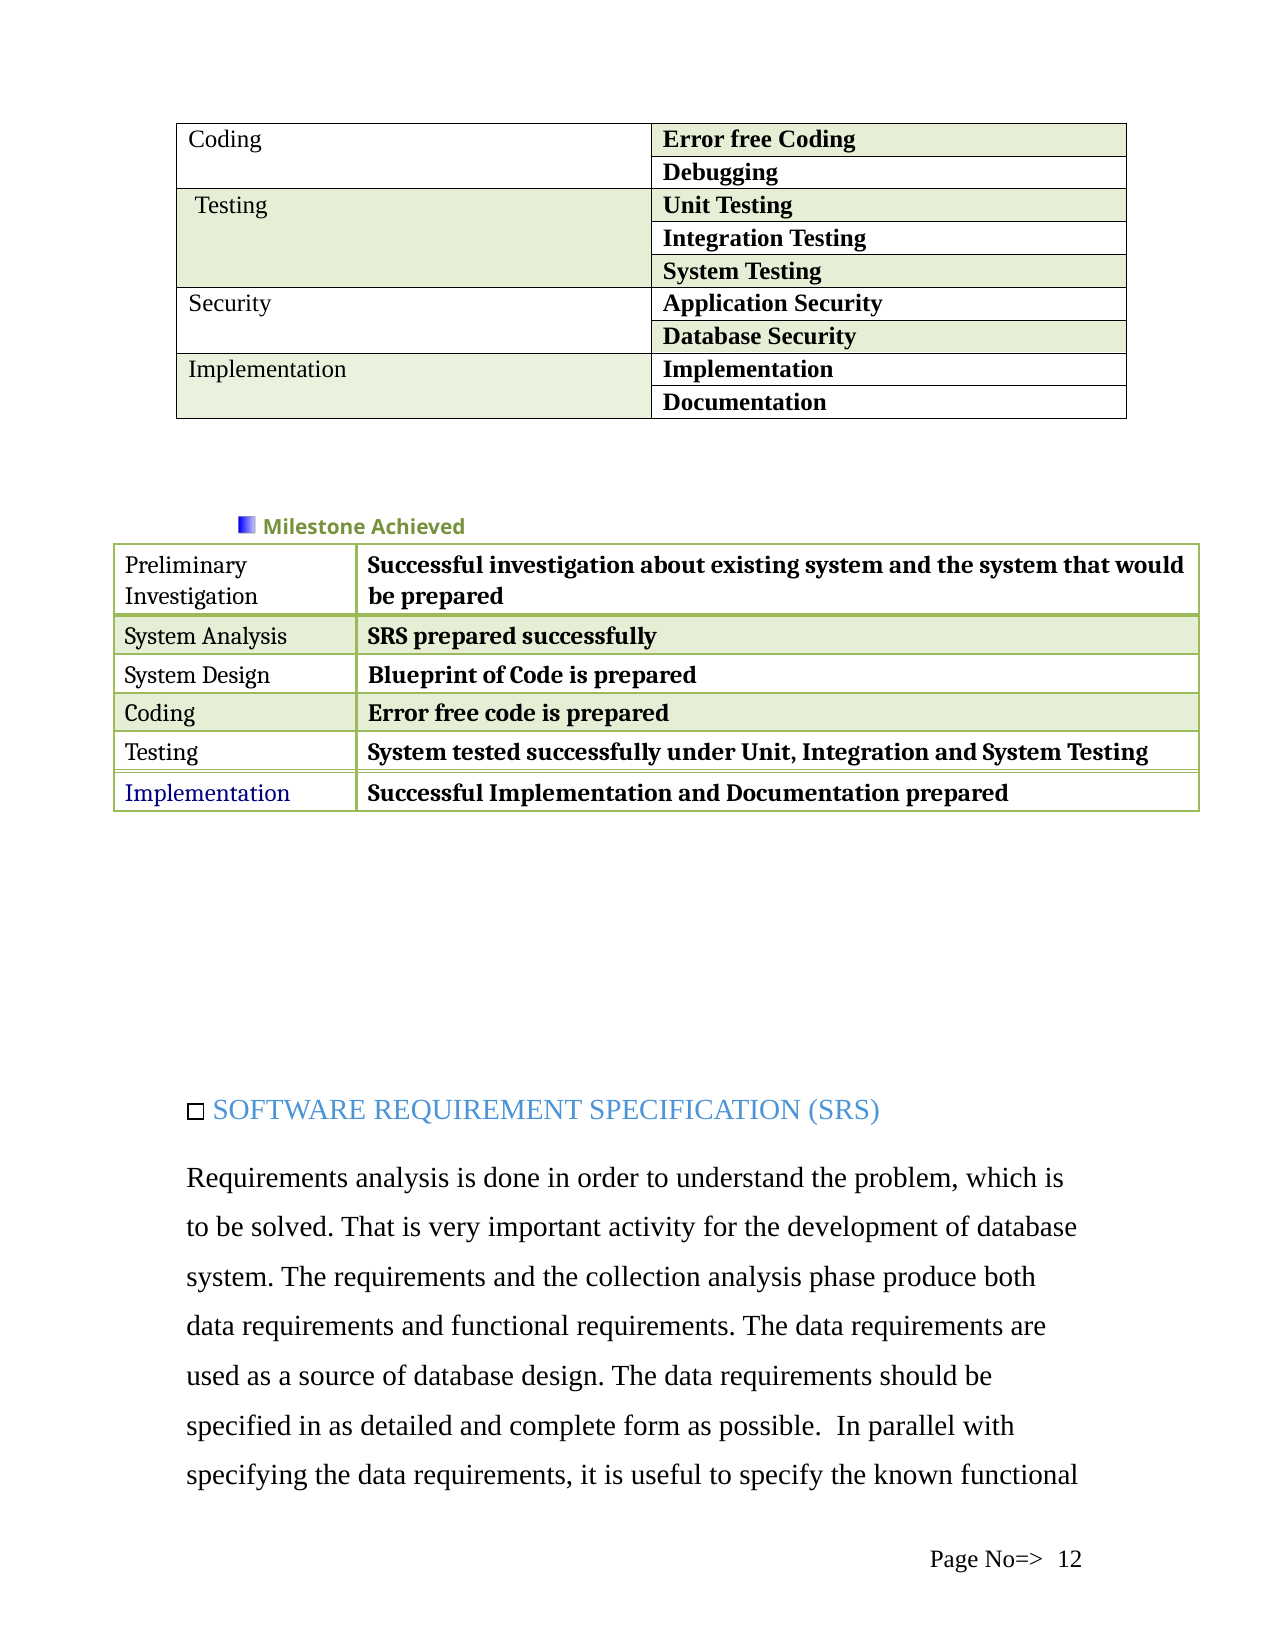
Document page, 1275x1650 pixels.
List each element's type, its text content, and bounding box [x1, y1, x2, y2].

table_cell Application Security [652, 288, 1126, 319]
table_cell System Design [115, 655, 355, 692]
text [186, 1160, 1088, 1491]
table_cell System Analysis [115, 617, 355, 653]
table_cell Implementation [115, 773, 355, 809]
table_cell Coding [115, 694, 355, 730]
table_cell Successful Implementation and Documentation prepared [358, 773, 1198, 809]
table_cell Blueprint of Code is prepared [358, 655, 1198, 692]
table_cell Security [177, 288, 651, 352]
table_cell Error free code is prepared [358, 694, 1198, 730]
table_cell Database Security [652, 321, 1126, 352]
table_cell Implementation [652, 354, 1126, 385]
table_cell Testing [177, 189, 651, 287]
table_cell Debugging [652, 157, 1126, 188]
table_cell Error free Coding [652, 124, 1126, 156]
table_header Preliminary Investigation [115, 545, 355, 613]
table_cell Testing [115, 732, 355, 768]
table_cell Documentation [652, 386, 1126, 418]
table_cell Unit Testing [652, 189, 1126, 221]
table_cell Implementation [177, 354, 651, 418]
table_cell System tested successfully under Unit, Integration and System Testing [358, 732, 1198, 768]
table_cell Integration Testing [652, 222, 1126, 254]
table_cell System Testing [652, 255, 1126, 287]
table_cell Coding [177, 124, 651, 188]
table_header Successful investigation about existing system and the system that would be prepared [358, 545, 1198, 613]
table_cell SRS prepared successfully [358, 617, 1198, 653]
picture [237, 515, 257, 535]
text SOFTWARE REQUIREMENT SPECIFICATION (SRS) [187, 1092, 1088, 1126]
text Milestone Achieved [112, 512, 465, 541]
